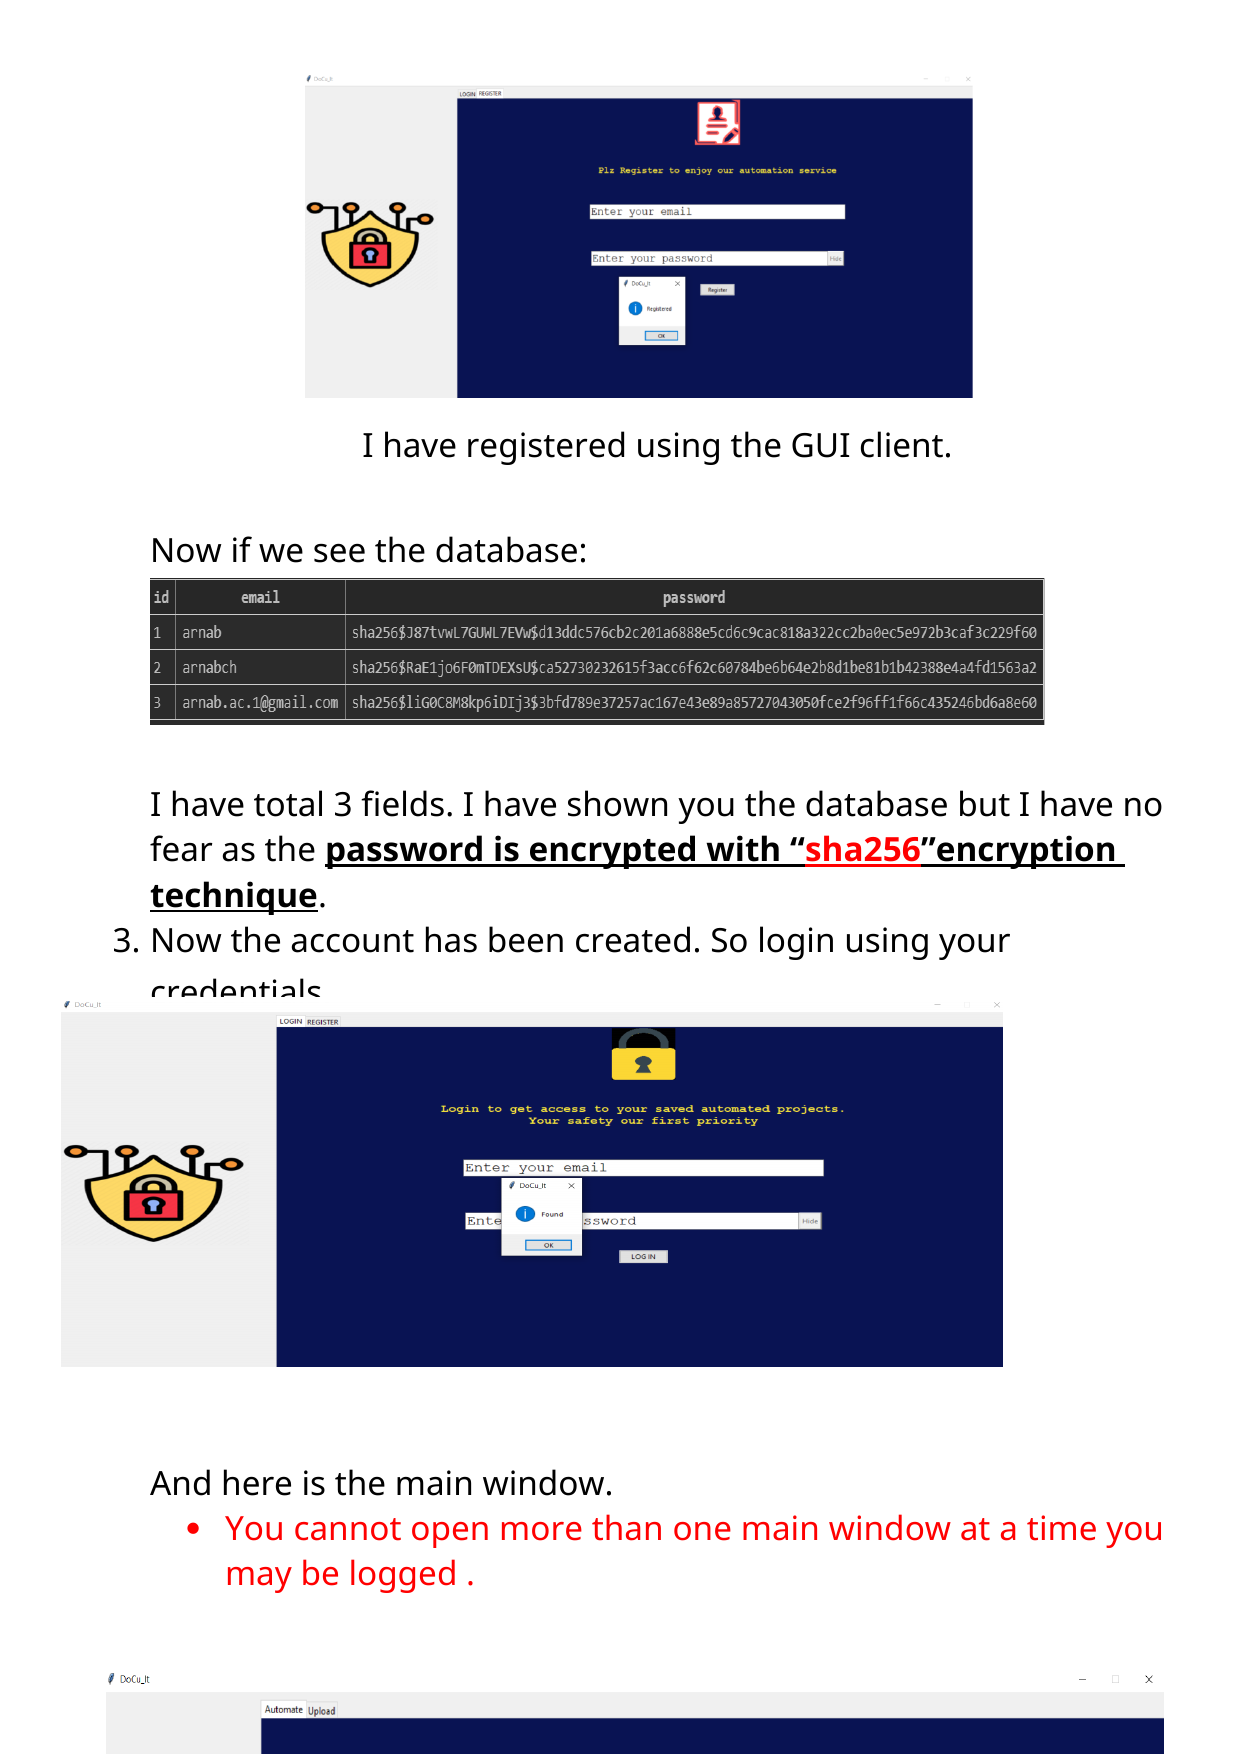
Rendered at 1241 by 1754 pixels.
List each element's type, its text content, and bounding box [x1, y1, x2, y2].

list Now the account has been created. So login using your credentials. [112, 917, 1165, 1014]
picture [61, 1001, 1003, 1367]
list Now if we see the database: [150, 527, 1165, 572]
picture [305, 75, 973, 398]
picture [106, 1673, 1164, 1754]
list I have registered using the GUI client. [150, 422, 1165, 468]
list And here is the main window. [150, 1459, 1165, 1505]
picture [150, 578, 1045, 725]
list I have total 3 fields. I have shown you the database but I have no fear as the password is encrypted with “sha256”encryption technique. [150, 781, 1165, 917]
list You cannot open more than one main window at a time you may be logged . [187, 1505, 1165, 1596]
